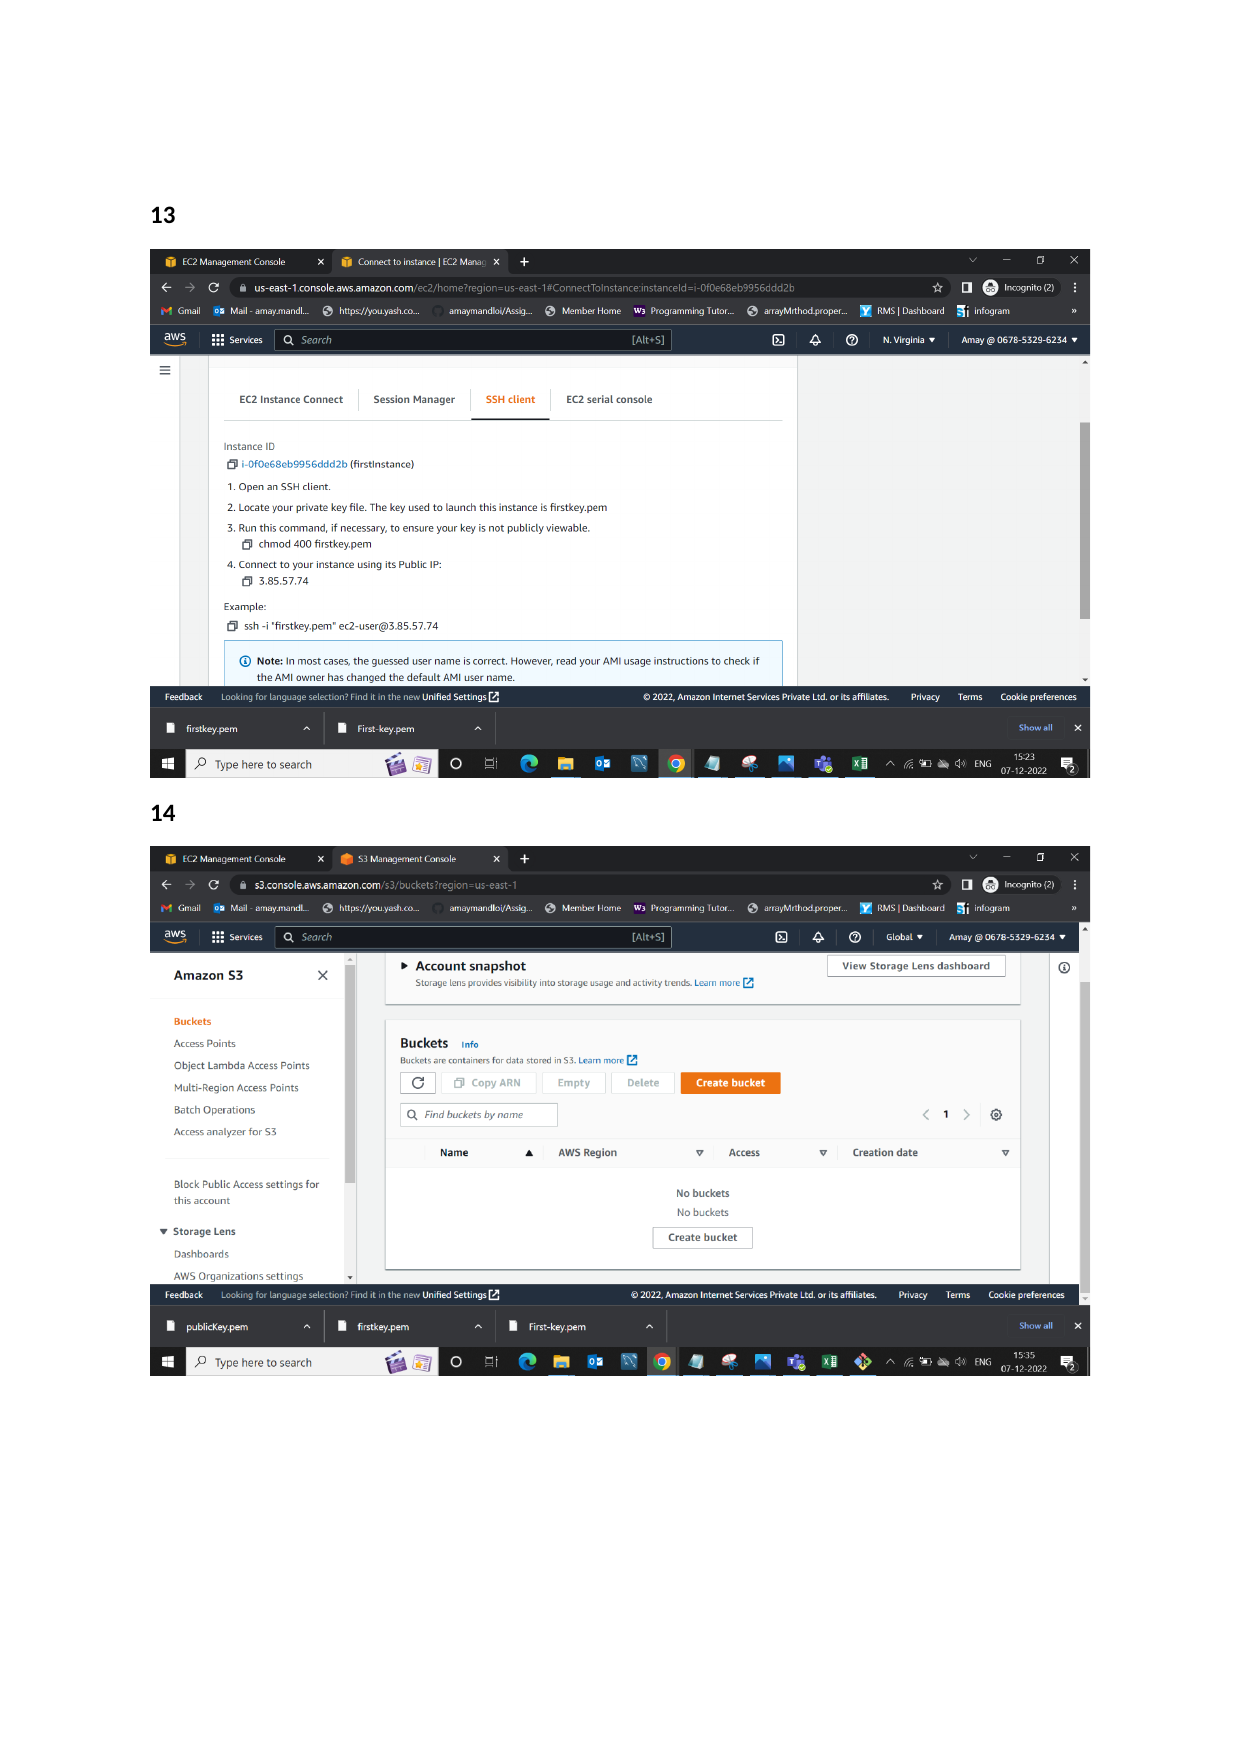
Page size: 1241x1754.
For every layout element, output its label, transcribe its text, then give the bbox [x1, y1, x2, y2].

text 14 [150, 797, 1090, 827]
picture [150, 846, 1091, 1376]
picture [150, 249, 1091, 778]
text 13 [150, 199, 1090, 230]
